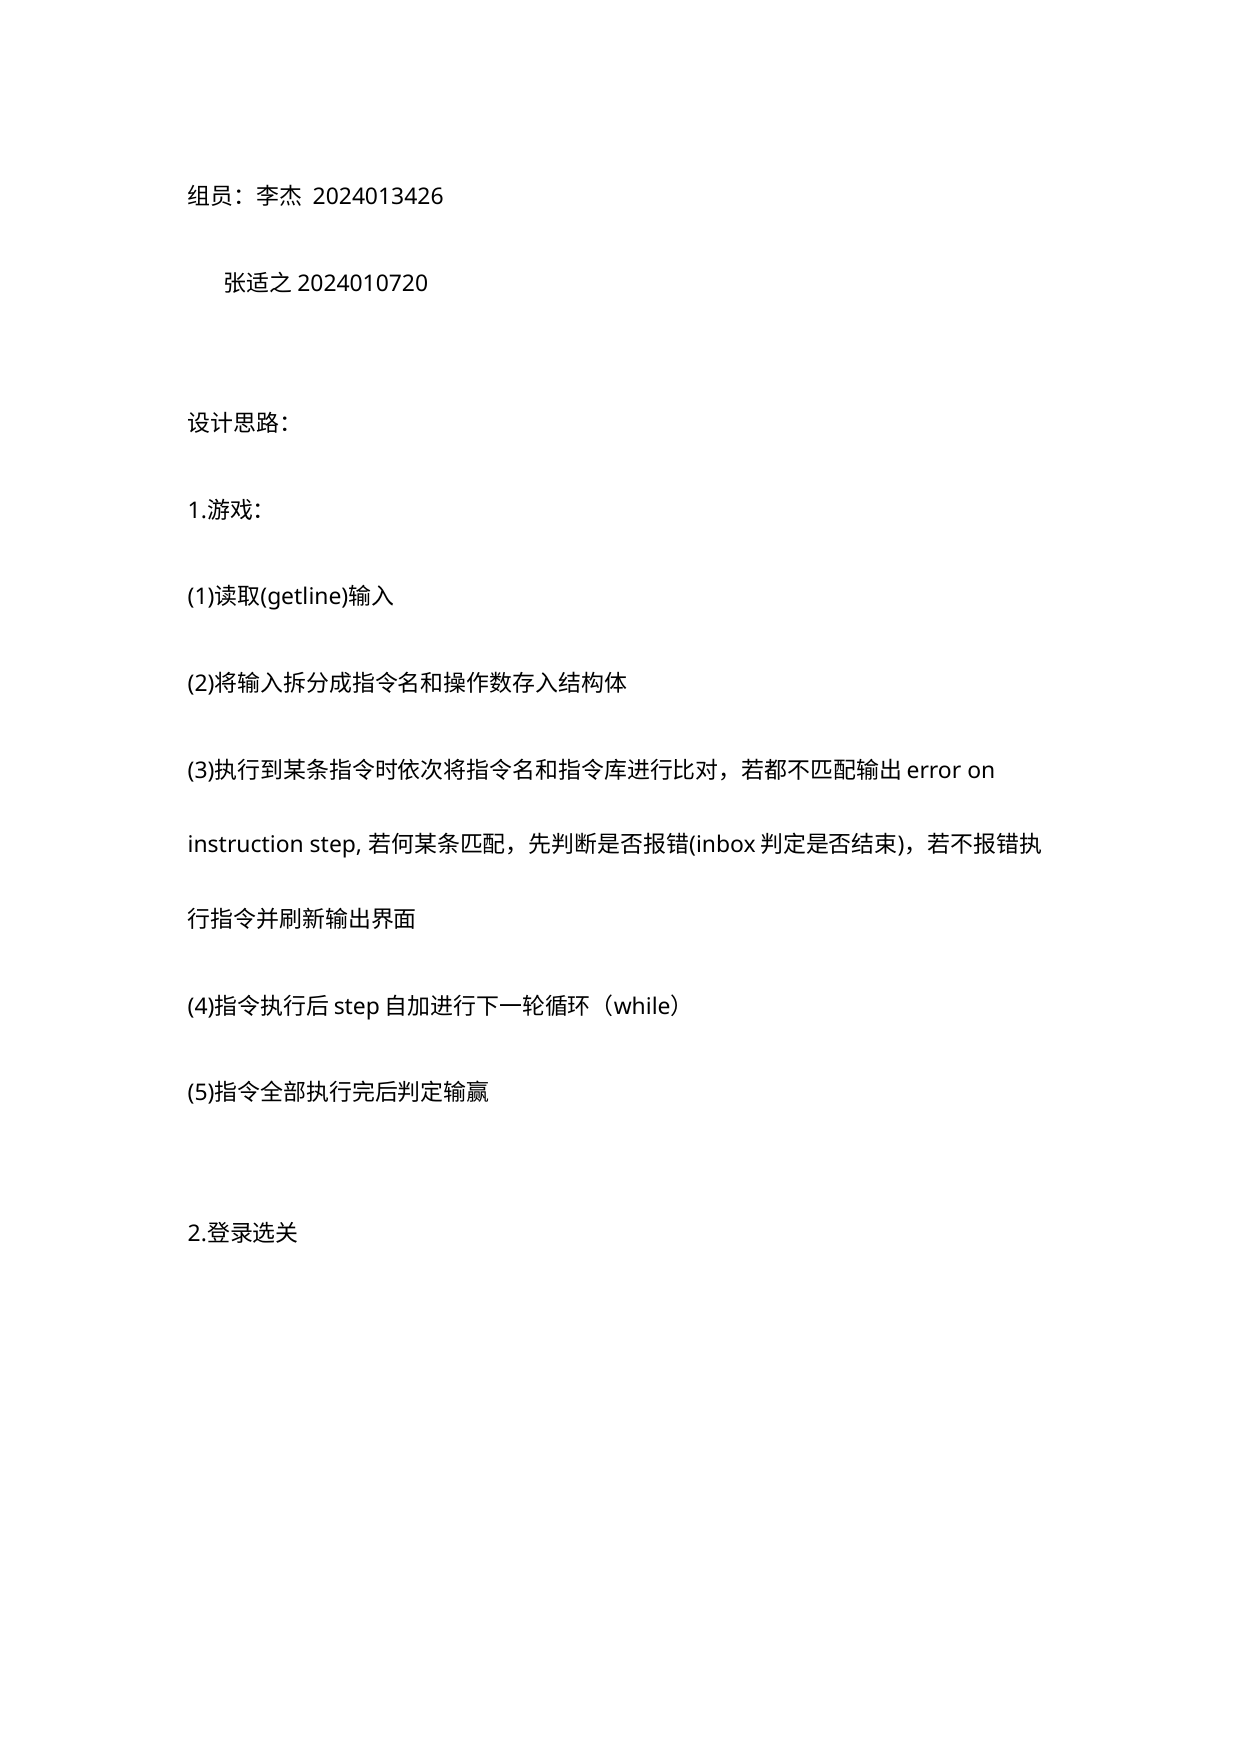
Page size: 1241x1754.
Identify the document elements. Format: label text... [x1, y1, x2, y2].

text 组员：李杰 2024013426 [187, 162, 1053, 227]
text (3)执行到某条指令时依次将指令名和指令库进行比对，若都不匹配输出error on instruction step, 若何某条匹配，先判断是否报错(inbox判定是否结束)，若不报错执行指令并刷新输出界面 [187, 736, 1053, 950]
text (1)读取(getline)输入 [187, 562, 1053, 627]
text 1.游戏： [187, 476, 1053, 541]
text 2.登录选关 [187, 1199, 1053, 1264]
text (2)将输入拆分成指令名和操作数存入结构体 [187, 649, 1053, 714]
text (5)指令全部执行完后判定输赢 [187, 1058, 1053, 1123]
text (4)指令执行后step自加进行下一轮循环（while） [187, 972, 1053, 1037]
text 设计思路： [187, 389, 1053, 454]
text 张适之 2024010720 [187, 249, 1053, 314]
